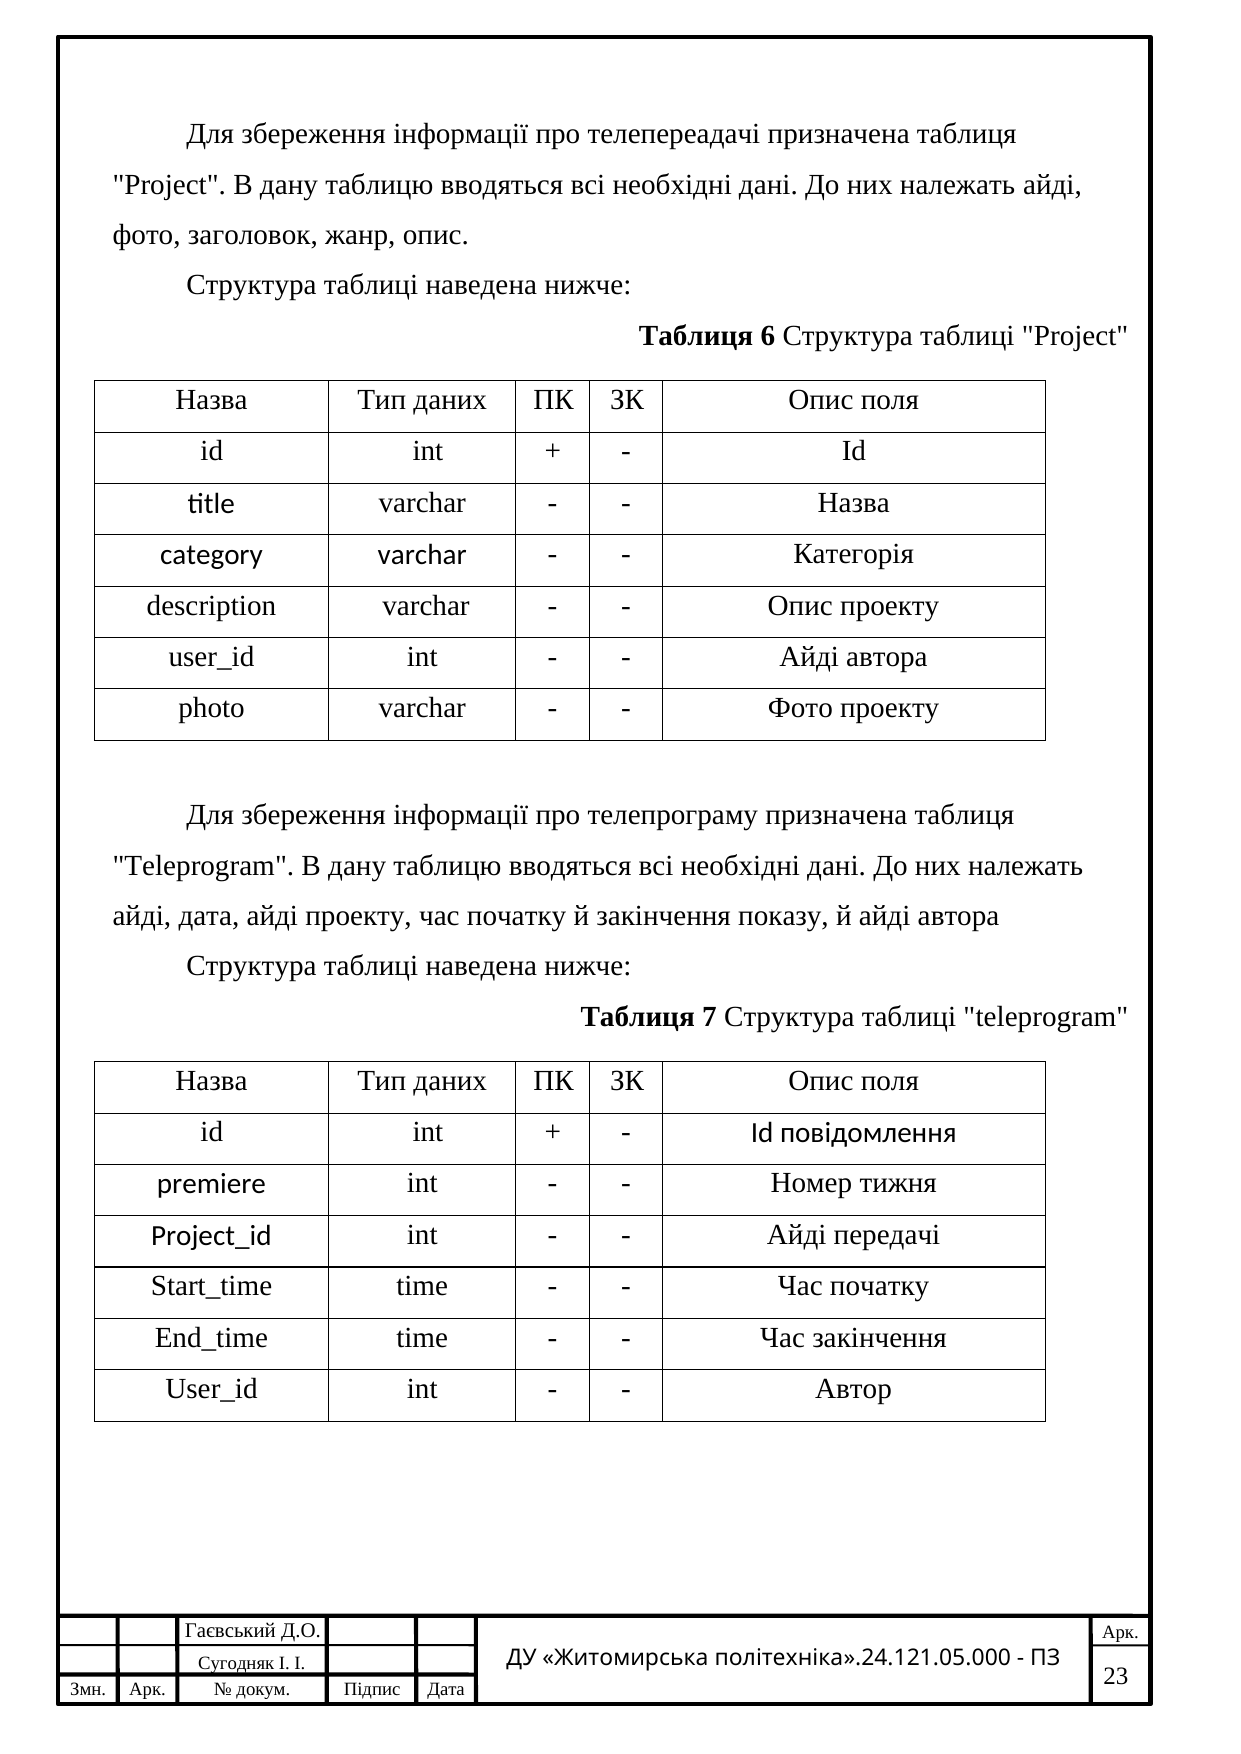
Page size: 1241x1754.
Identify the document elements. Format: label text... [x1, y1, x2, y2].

table_cell End_time [95, 1319, 328, 1369]
table_cell Id повідомлення [663, 1114, 1045, 1164]
table_cell - [590, 587, 662, 637]
table_cell Start_time [95, 1268, 328, 1318]
table_header Тип даних [329, 381, 515, 432]
table_cell varchar [329, 587, 515, 637]
table_cell time [329, 1319, 515, 1369]
table_cell photo [95, 689, 328, 740]
table_cell - [516, 1268, 589, 1318]
table_cell - [516, 1370, 589, 1421]
table_cell Айді передачі [663, 1216, 1045, 1266]
table_header ПК [516, 1062, 589, 1112]
table_cell int [329, 1370, 515, 1421]
table_cell Назва [663, 484, 1045, 534]
table_header ЗК [590, 381, 662, 432]
table_cell - [590, 1268, 662, 1318]
table_cell Час початку [663, 1268, 1045, 1318]
table_cell - [516, 1216, 589, 1266]
table_cell - [590, 1370, 662, 1421]
table_cell description [95, 587, 328, 637]
table_cell - [516, 638, 589, 688]
table_cell - [590, 484, 662, 534]
table_cell Номер тижня [663, 1165, 1045, 1215]
text Для збереження інформації про телепрограму призначена таблиця "Teleprogram". В дану таблицю вводяться всі необхідні дані. До них належать айді, дата, айді проекту, час початку й закінчення показу, й айді автора [112, 797, 1128, 932]
table_cell - [516, 535, 589, 586]
table_cell time [329, 1268, 515, 1318]
table_cell varchar [329, 484, 515, 534]
table_cell id [95, 1114, 328, 1164]
table_cell - [516, 1165, 589, 1215]
table_cell - [590, 689, 662, 740]
table_cell - [516, 484, 589, 534]
table_cell + [516, 433, 589, 483]
table_header ЗК [590, 1062, 662, 1112]
table_cell varchar [329, 689, 515, 740]
table_cell Фото проекту [663, 689, 1045, 740]
table_cell - [590, 1319, 662, 1369]
table_cell Категорія [663, 535, 1045, 586]
table_cell int [329, 1165, 515, 1215]
table_cell - [590, 1216, 662, 1266]
table_cell user_id [95, 638, 328, 688]
table_cell + [516, 1114, 589, 1164]
table_cell Айді автора [663, 638, 1045, 688]
table_cell Project_id [95, 1216, 328, 1266]
table_cell Автор [663, 1370, 1045, 1421]
table_cell Час закінчення [663, 1319, 1045, 1369]
table_header Тип даних [329, 1062, 515, 1112]
table_cell int [329, 1216, 515, 1266]
table_cell - [590, 1114, 662, 1164]
table_cell int [329, 433, 515, 483]
text Структура таблиці наведена нижче: [112, 267, 1128, 301]
text Таблиця 7 Структура таблиці "teleprogram" [545, 999, 1128, 1032]
table_cell id [95, 433, 328, 483]
table_cell - [516, 1319, 589, 1369]
table_cell - [590, 433, 662, 483]
table_cell User_id [95, 1370, 328, 1421]
table_header Назва [95, 381, 328, 432]
table_cell title [95, 484, 328, 534]
table_header ПК [516, 381, 589, 432]
table_cell category [95, 535, 328, 586]
table_cell int [329, 1114, 515, 1164]
table_cell Id [663, 433, 1045, 483]
table_cell varchar [329, 535, 515, 586]
table_cell int [329, 638, 515, 688]
table_cell - [590, 638, 662, 688]
table_cell Опис проекту [663, 587, 1045, 637]
table_header Опис поля [663, 1062, 1045, 1112]
table_cell - [516, 689, 589, 740]
table_cell premiere [95, 1165, 328, 1215]
table_cell - [516, 587, 589, 637]
table_cell - [590, 535, 662, 586]
table_header Опис поля [663, 381, 1045, 432]
table_header Назва [95, 1062, 328, 1112]
text Структура таблиці наведена нижче: [112, 948, 1128, 982]
table_cell - [590, 1165, 662, 1215]
text Таблиця 6 Структура таблиці "Project" [545, 318, 1128, 351]
text Для збереження інформації про телепереадачі призначена таблиця "Project". В дану таблицю вводяться всі необхідні дані. До них належать айді, фото, заголовок, жанр, опис. [112, 117, 1128, 251]
